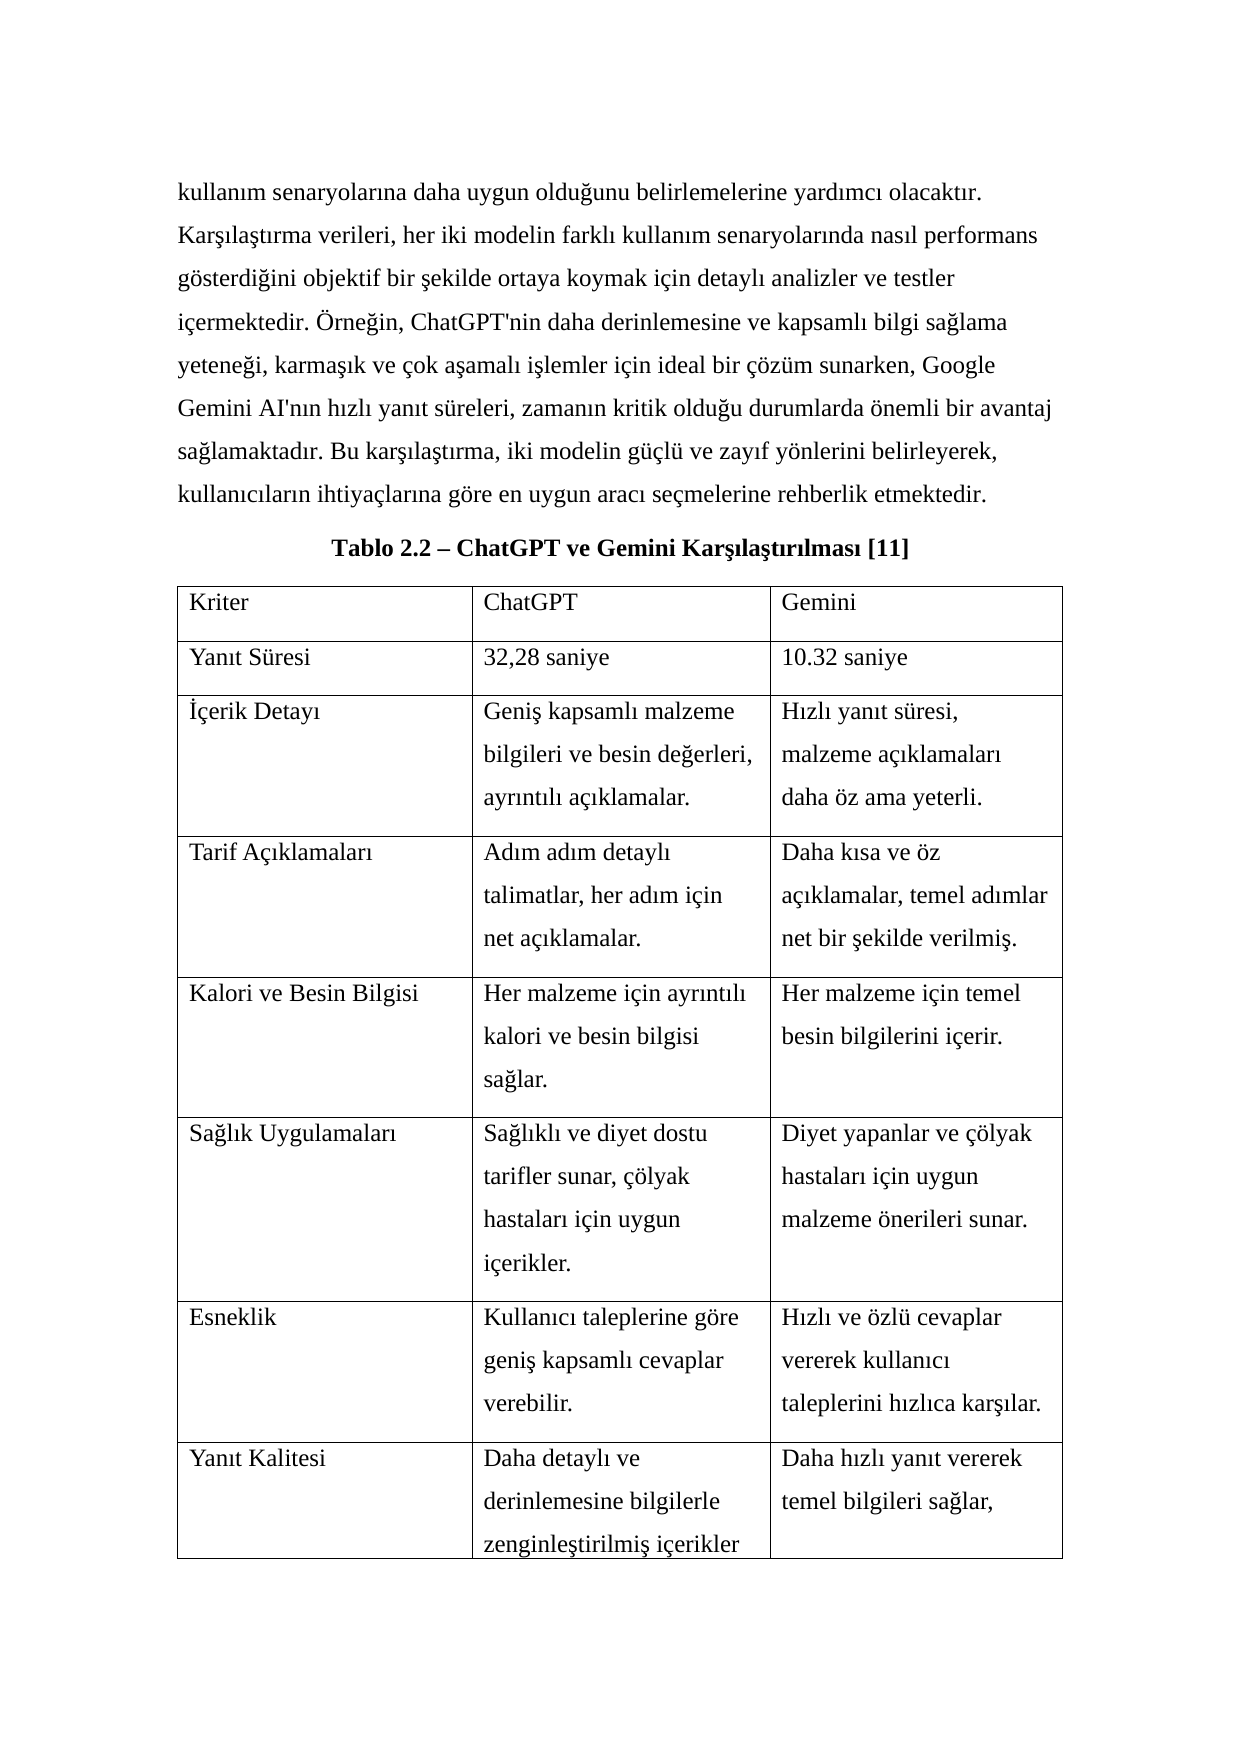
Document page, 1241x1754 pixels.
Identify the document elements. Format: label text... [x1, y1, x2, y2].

table_cell İçerik Detayı [178, 696, 472, 836]
table_header ChatGPT [473, 587, 770, 641]
table_cell Tarif Açıklamaları [178, 837, 472, 977]
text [177, 177, 1063, 508]
table_cell Kalori ve Besin Bilgisi [178, 978, 472, 1117]
table_cell Esneklik [178, 1302, 472, 1442]
table_cell Hızlı ve özlü cevaplar vererek kullanıcı taleplerini hızlıca karşılar. [771, 1302, 1062, 1442]
table_cell Diyet yapanlar ve çölyak hastaları için uygun malzeme önerileri sunar. [771, 1118, 1062, 1301]
table_cell Yanıt Kalitesi [178, 1443, 472, 1558]
table_cell Her malzeme için temel besin bilgilerini içerir. [771, 978, 1062, 1117]
table_cell Hızlı yanıt süresi, malzeme açıklamaları daha öz ama yeterli. [771, 696, 1062, 836]
table_header Gemini [771, 587, 1062, 641]
text Tablo 2.2 – ChatGPT ve Gemini Karşılaştırılması [177, 533, 1063, 561]
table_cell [771, 1443, 1062, 1558]
table_cell Her malzeme için ayrıntılı kalori ve besin bilgisi sağlar. [473, 978, 770, 1117]
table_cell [473, 1443, 770, 1558]
table_cell 32,28 saniye [473, 642, 770, 695]
table_cell Adım adım detaylı talimatlar, her adım için net açıklamalar. [473, 837, 770, 977]
table_cell Daha kısa ve öz açıklamalar, temel adımlar net bir şekilde verilmiş. [771, 837, 1062, 977]
table_cell Geniş kapsamlı malzeme bilgileri ve besin değerleri, ayrıntılı açıklamalar. [473, 696, 770, 836]
table_cell Kullanıcı taleplerine göre geniş kapsamlı cevaplar verebilir. [473, 1302, 770, 1442]
table_cell Sağlıklı ve diyet dostu tarifler sunar, çölyak hastaları için uygun içerikler. [473, 1118, 770, 1301]
table_cell Sağlık Uygulamaları [178, 1118, 472, 1301]
table_cell 10.32 saniye [771, 642, 1062, 695]
table_header Kriter [178, 587, 472, 641]
table_cell Yanıt Süresi [178, 642, 472, 695]
